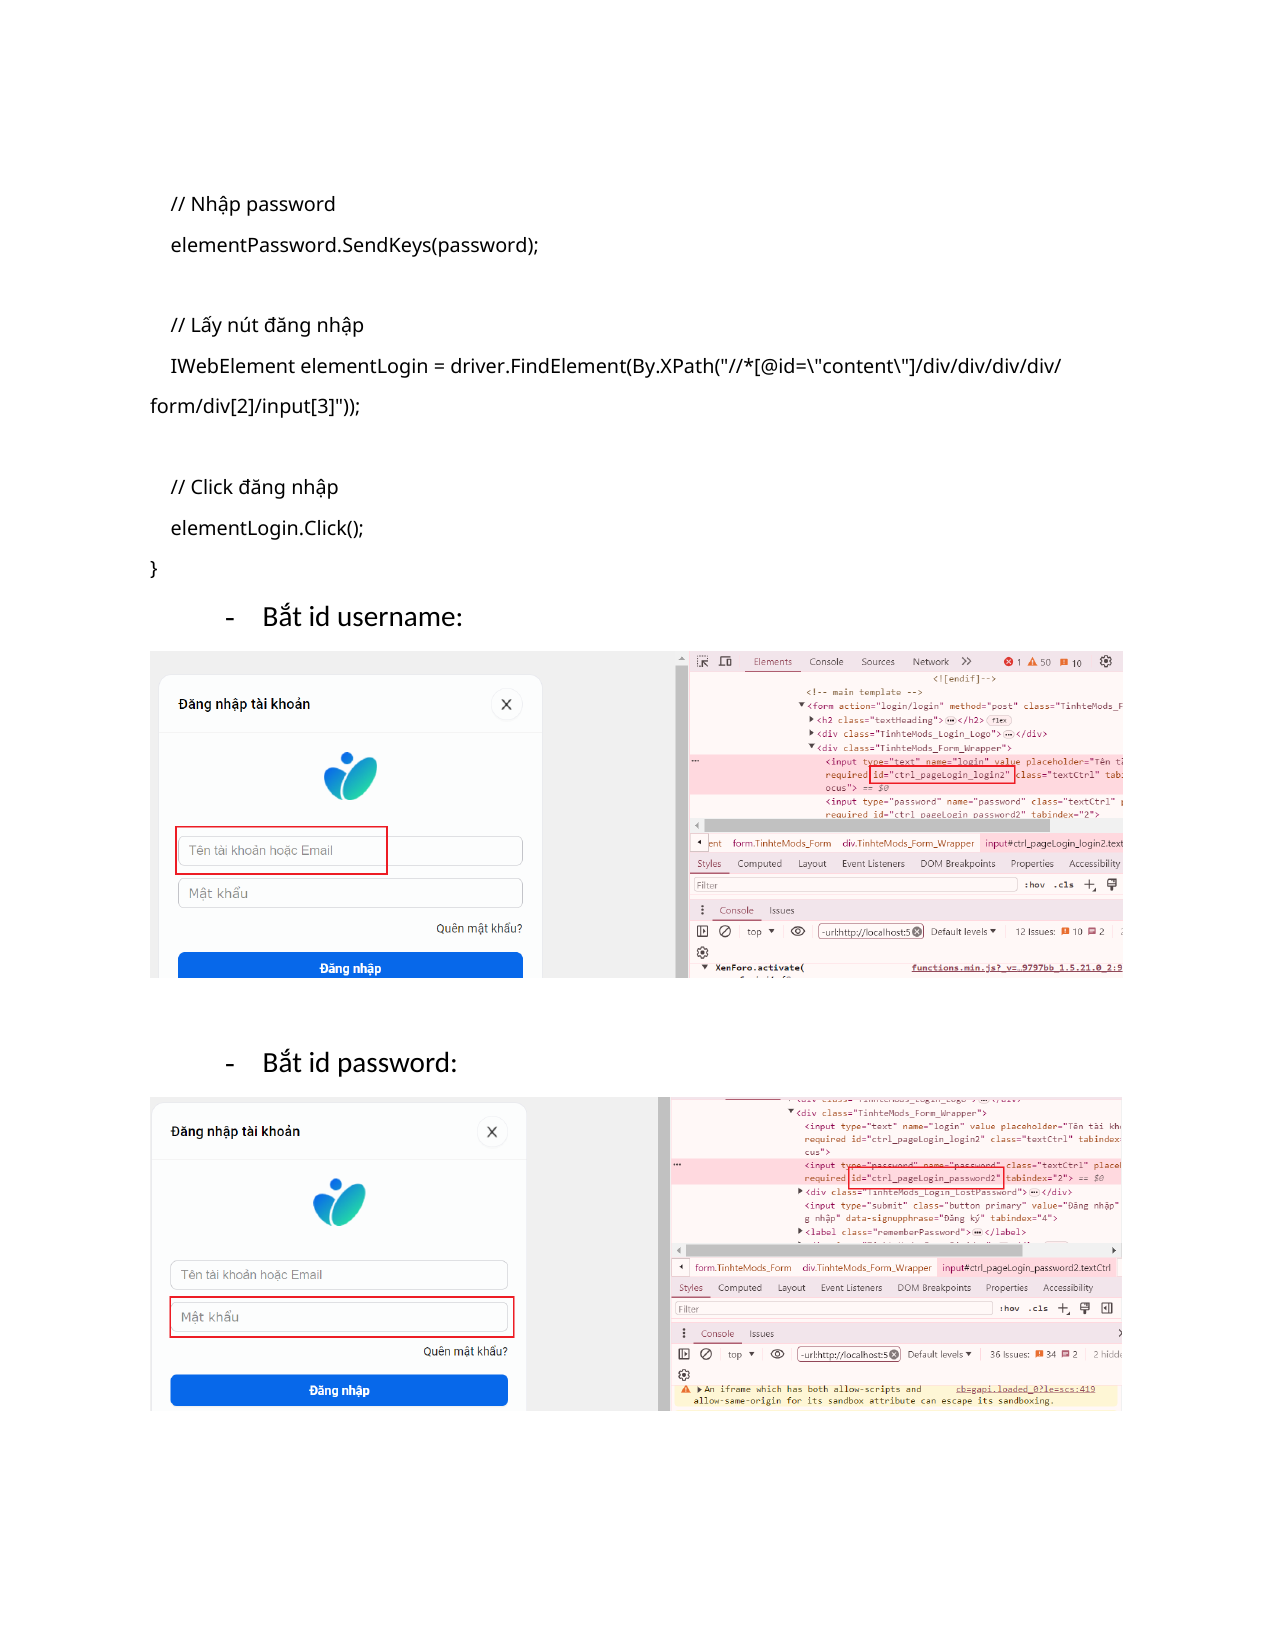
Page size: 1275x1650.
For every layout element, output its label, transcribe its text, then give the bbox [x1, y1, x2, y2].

text IWebElement elementLogin = driver.FindElement(By.XPath("//*[@id=\"content\"]/div/div/div/div/form/div[2]/input[3]")); [150, 352, 1125, 419]
list Bắt id password: [225, 1044, 1125, 1080]
text elementPassword.SendKeys(password); [150, 231, 1125, 258]
text // Click đăng nhập [150, 473, 1125, 500]
text } [150, 554, 1125, 581]
text // Lấy nút đăng nhập [150, 312, 1125, 339]
text elementLogin.Click(); [150, 514, 1125, 541]
picture [150, 651, 1125, 978]
list Bắt id username: [225, 598, 1125, 633]
picture [150, 1097, 1125, 1419]
text // Nhập password [150, 190, 1125, 217]
